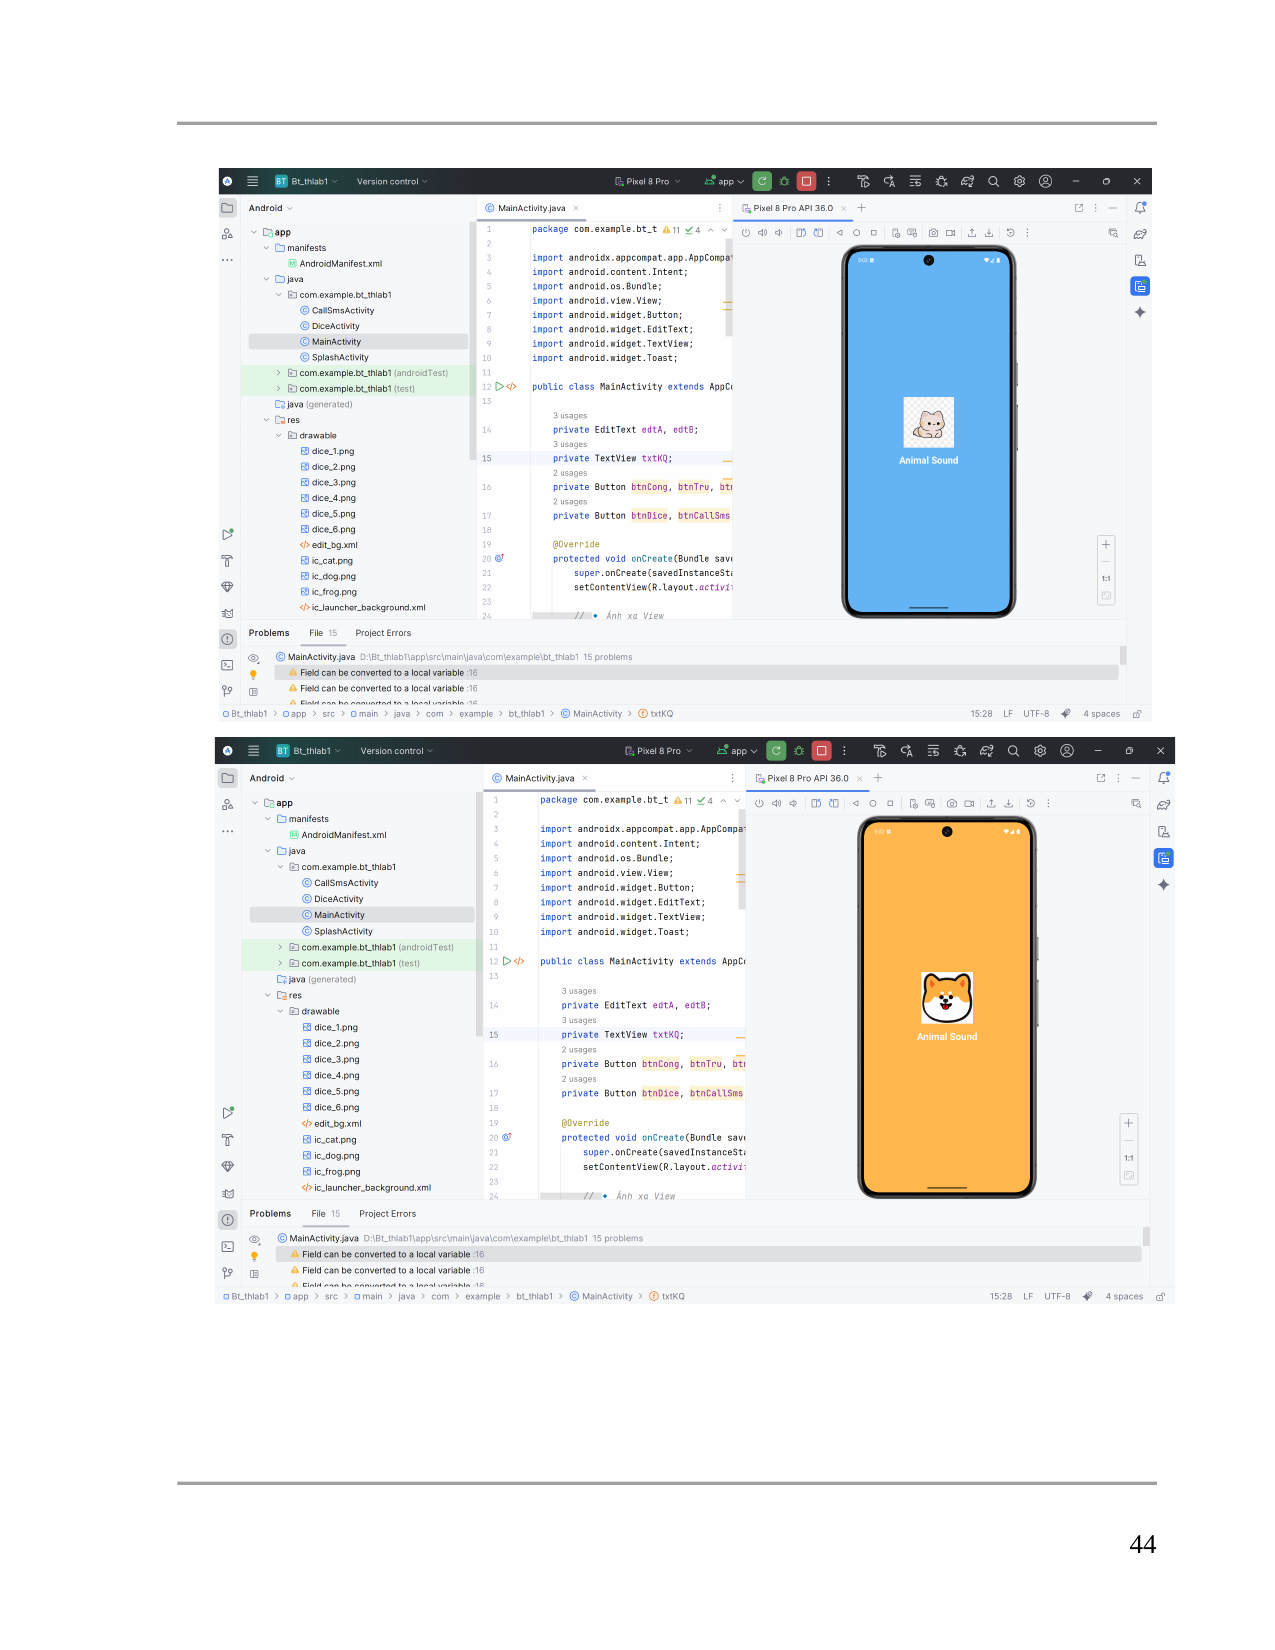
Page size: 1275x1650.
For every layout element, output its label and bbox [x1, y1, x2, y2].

picture [214, 737, 1176, 1304]
picture [218, 168, 1152, 722]
